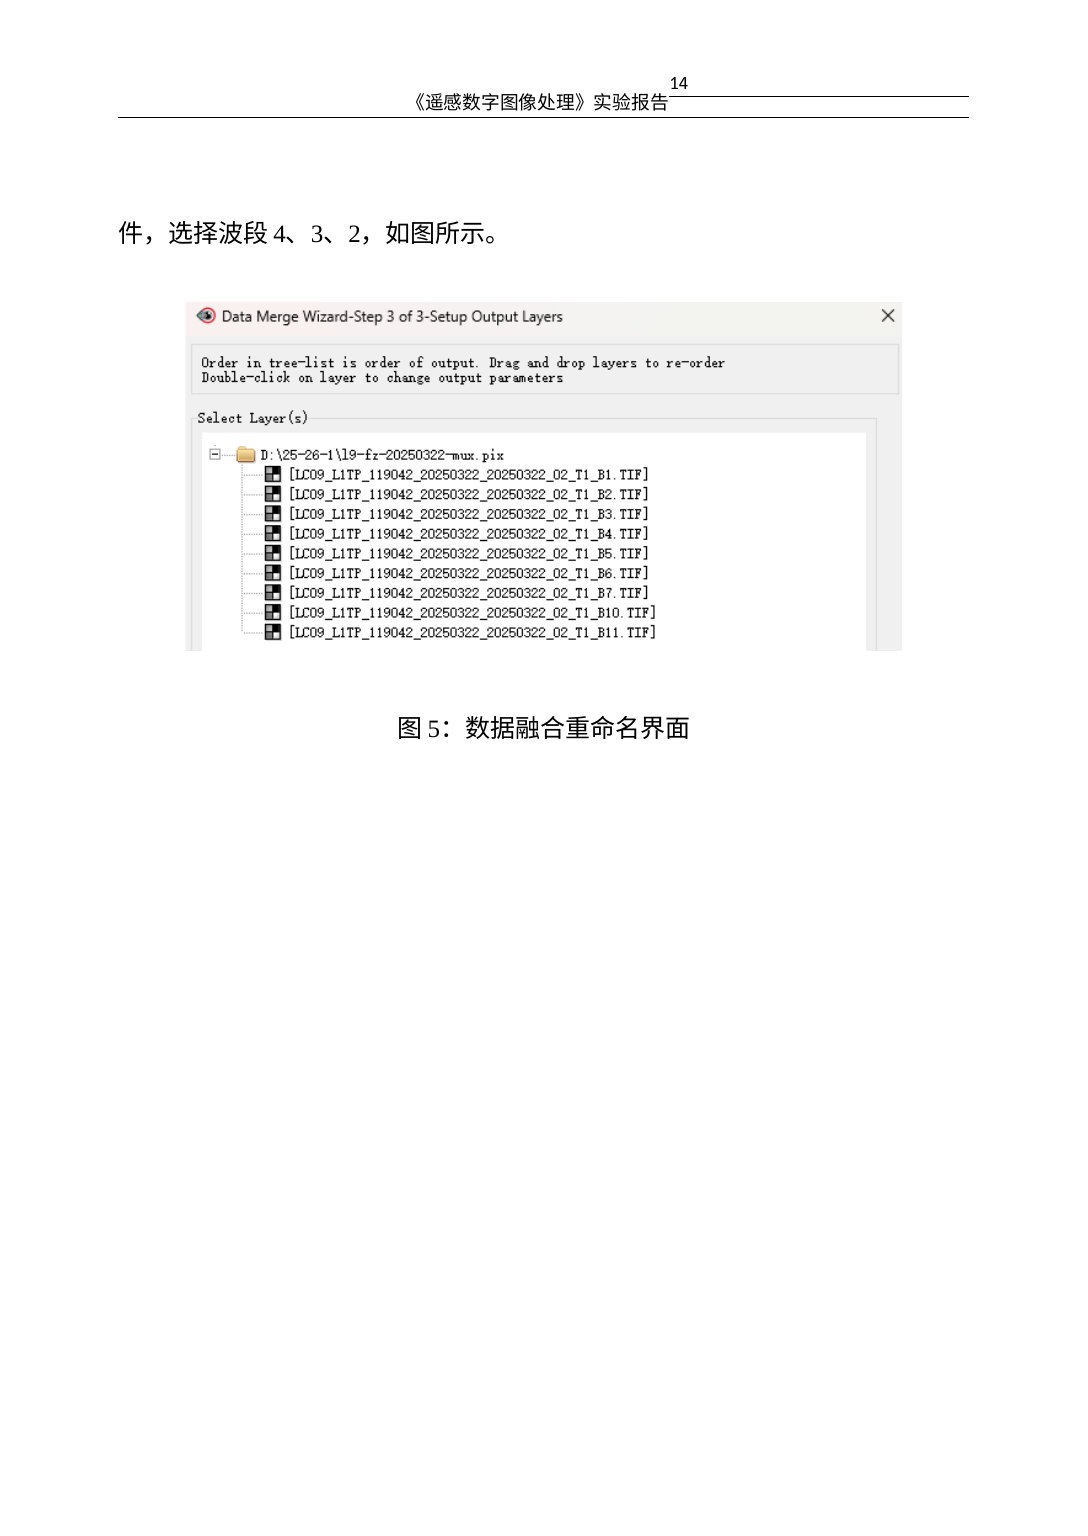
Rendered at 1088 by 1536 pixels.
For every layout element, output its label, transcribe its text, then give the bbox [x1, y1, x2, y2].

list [118, 199, 969, 264]
picture [185, 302, 903, 651]
list 图5：数据融合重命名界面 [118, 694, 969, 759]
